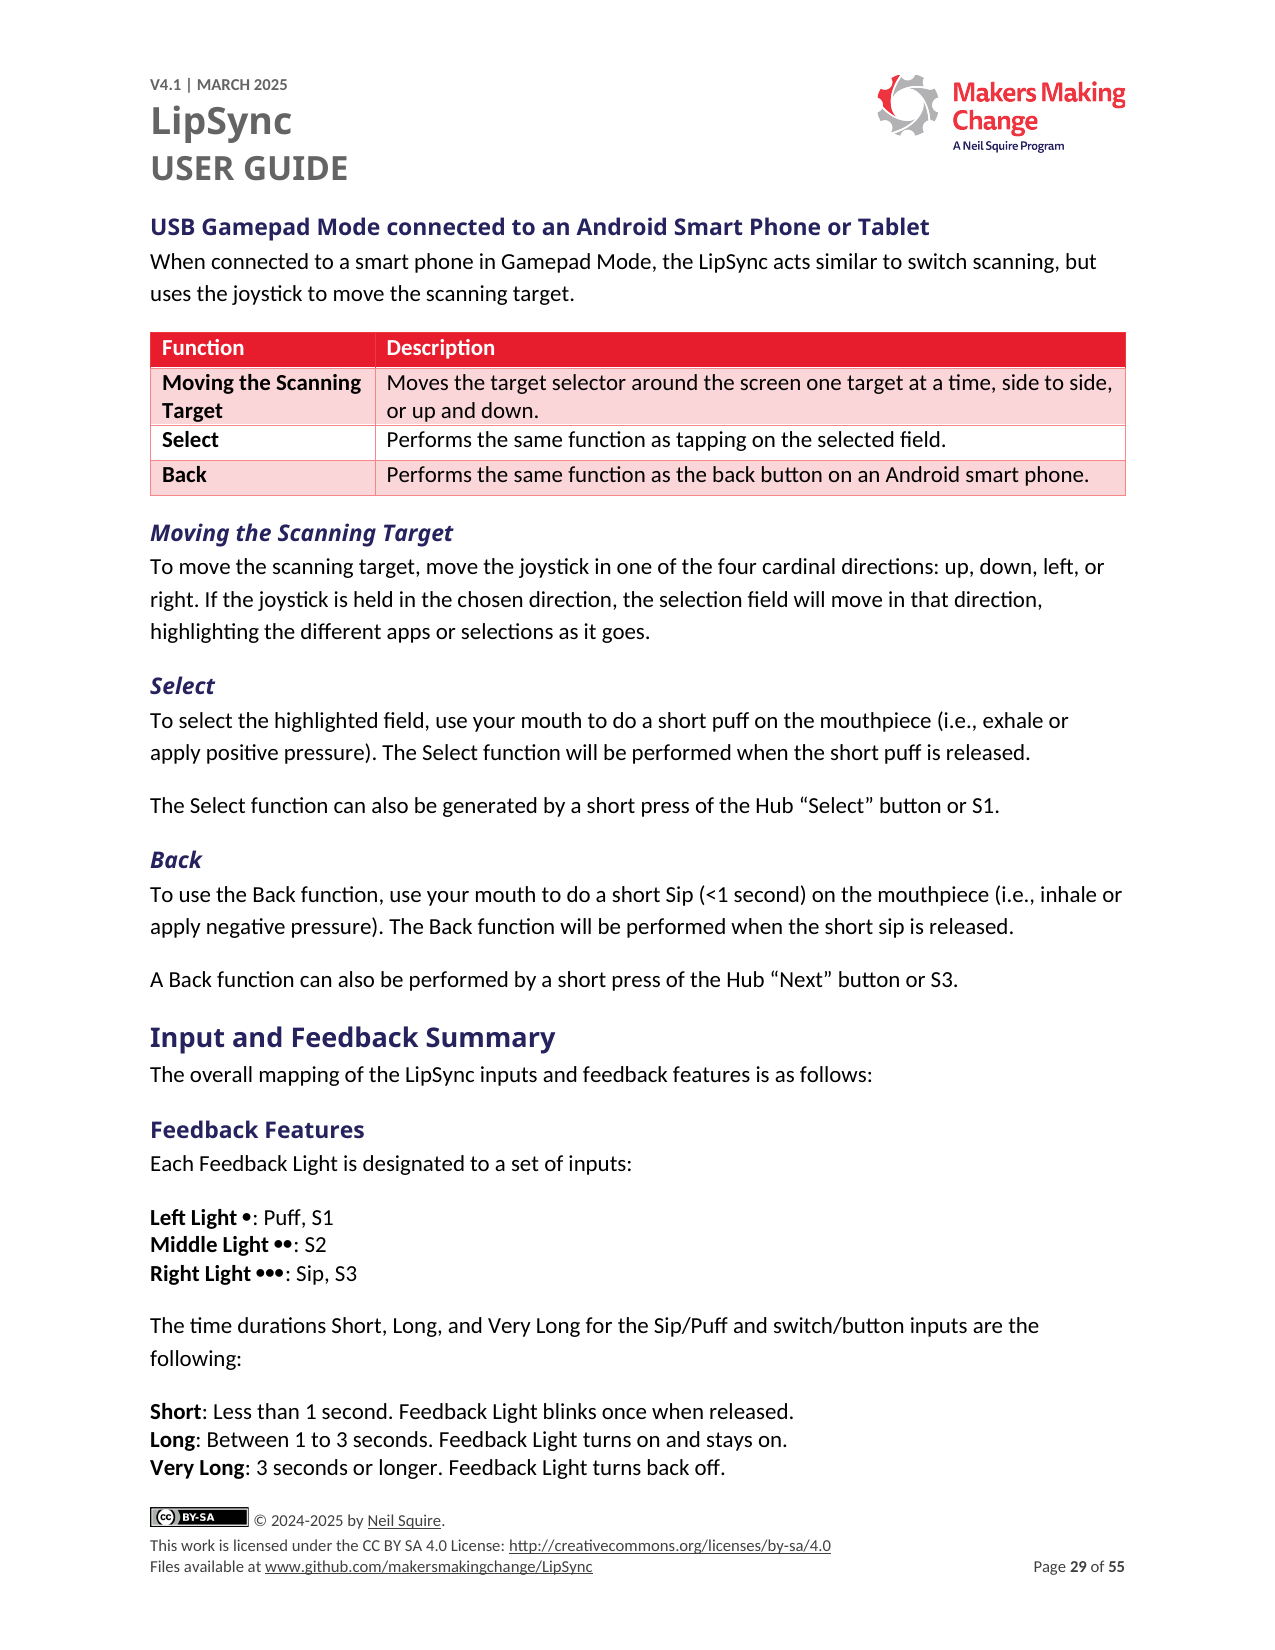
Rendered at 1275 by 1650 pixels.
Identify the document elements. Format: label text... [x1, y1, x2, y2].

table_cell Select [151, 426, 375, 459]
table_cell Performs the same function as tapping on the selected field. [376, 426, 1125, 459]
table_header Function [151, 333, 375, 367]
subtitle Moving the Scanning Target [150, 517, 1125, 548]
subtitle Input and Feedback Summary [150, 1018, 1125, 1055]
table_cell Moves the target selector around the screen one target at a time, side to side, or up and down. [376, 369, 1125, 424]
subtitle Feedback Features [150, 1114, 1125, 1145]
subtitle USB Gamepad Mode connected to an Android Smart Phone or Tablet [150, 211, 1125, 242]
table_cell Moving the Scanning Target [151, 369, 375, 424]
text A Back function can also be performed by a short press of the Hub “Next” button or S3. [150, 965, 1125, 993]
table_cell Performs the same function as the back button on an Android smart phone. [376, 461, 1125, 495]
text The time durations Short, Long, and Very Long for the Sip/Puff and switch/button inputs are the following: [150, 1312, 1125, 1372]
text When connected to a smart phone in Gamepad Mode, the LipSync acts similar to switch scanning, but uses the joystick to move the scanning target. [150, 247, 1125, 307]
text Very Long: 3 seconds or longer. Feedback Light turns back off. [150, 1453, 1125, 1481]
text Middle Light : S2 [150, 1231, 1125, 1259]
picture [877, 75, 1125, 153]
text The overall mapping of the LipSync inputs and feedback features is as follows: [150, 1061, 1125, 1089]
subtitle Back [150, 844, 1125, 875]
text Left Light ·: Puff, S1 [150, 1203, 1125, 1231]
text Long: Between 1 to 3 seconds. Feedback Light turns on and stays on. [150, 1425, 1125, 1453]
subtitle Select [150, 670, 1125, 701]
text Right Light : Sip, S3 [150, 1259, 1125, 1287]
text To move the scanning target, move the joystick in one of the four cardinal directions: up, down, left, or right. If the joystick is held in the chosen direction, the selection field will move in that direction, highlighting the different apps or selections as it goes. [150, 552, 1125, 645]
text To use the Back function, use your mouth to do a short Sip (<1 second) on the mouthpiece (i.e., inhale or apply negative pressure). The Back function will be performed when the short sip is released. [150, 880, 1125, 940]
table_header Description [376, 333, 1125, 367]
text Short: Less than 1 second. Feedback Light blinks once when released. [150, 1397, 1125, 1425]
table_cell Back [151, 461, 375, 495]
text Each Feedback Light is designated to a set of inputs: [150, 1149, 1125, 1178]
picture [150, 1507, 249, 1527]
text The Select function can also be generated by a short press of the Hub “Select” button or S1. [150, 791, 1125, 819]
text To select the highlighted field, use your mouth to do a short puff on the mouthpiece (i.e., exhale or apply positive pressure). The Select function will be performed when the short puff is released. [150, 706, 1125, 766]
